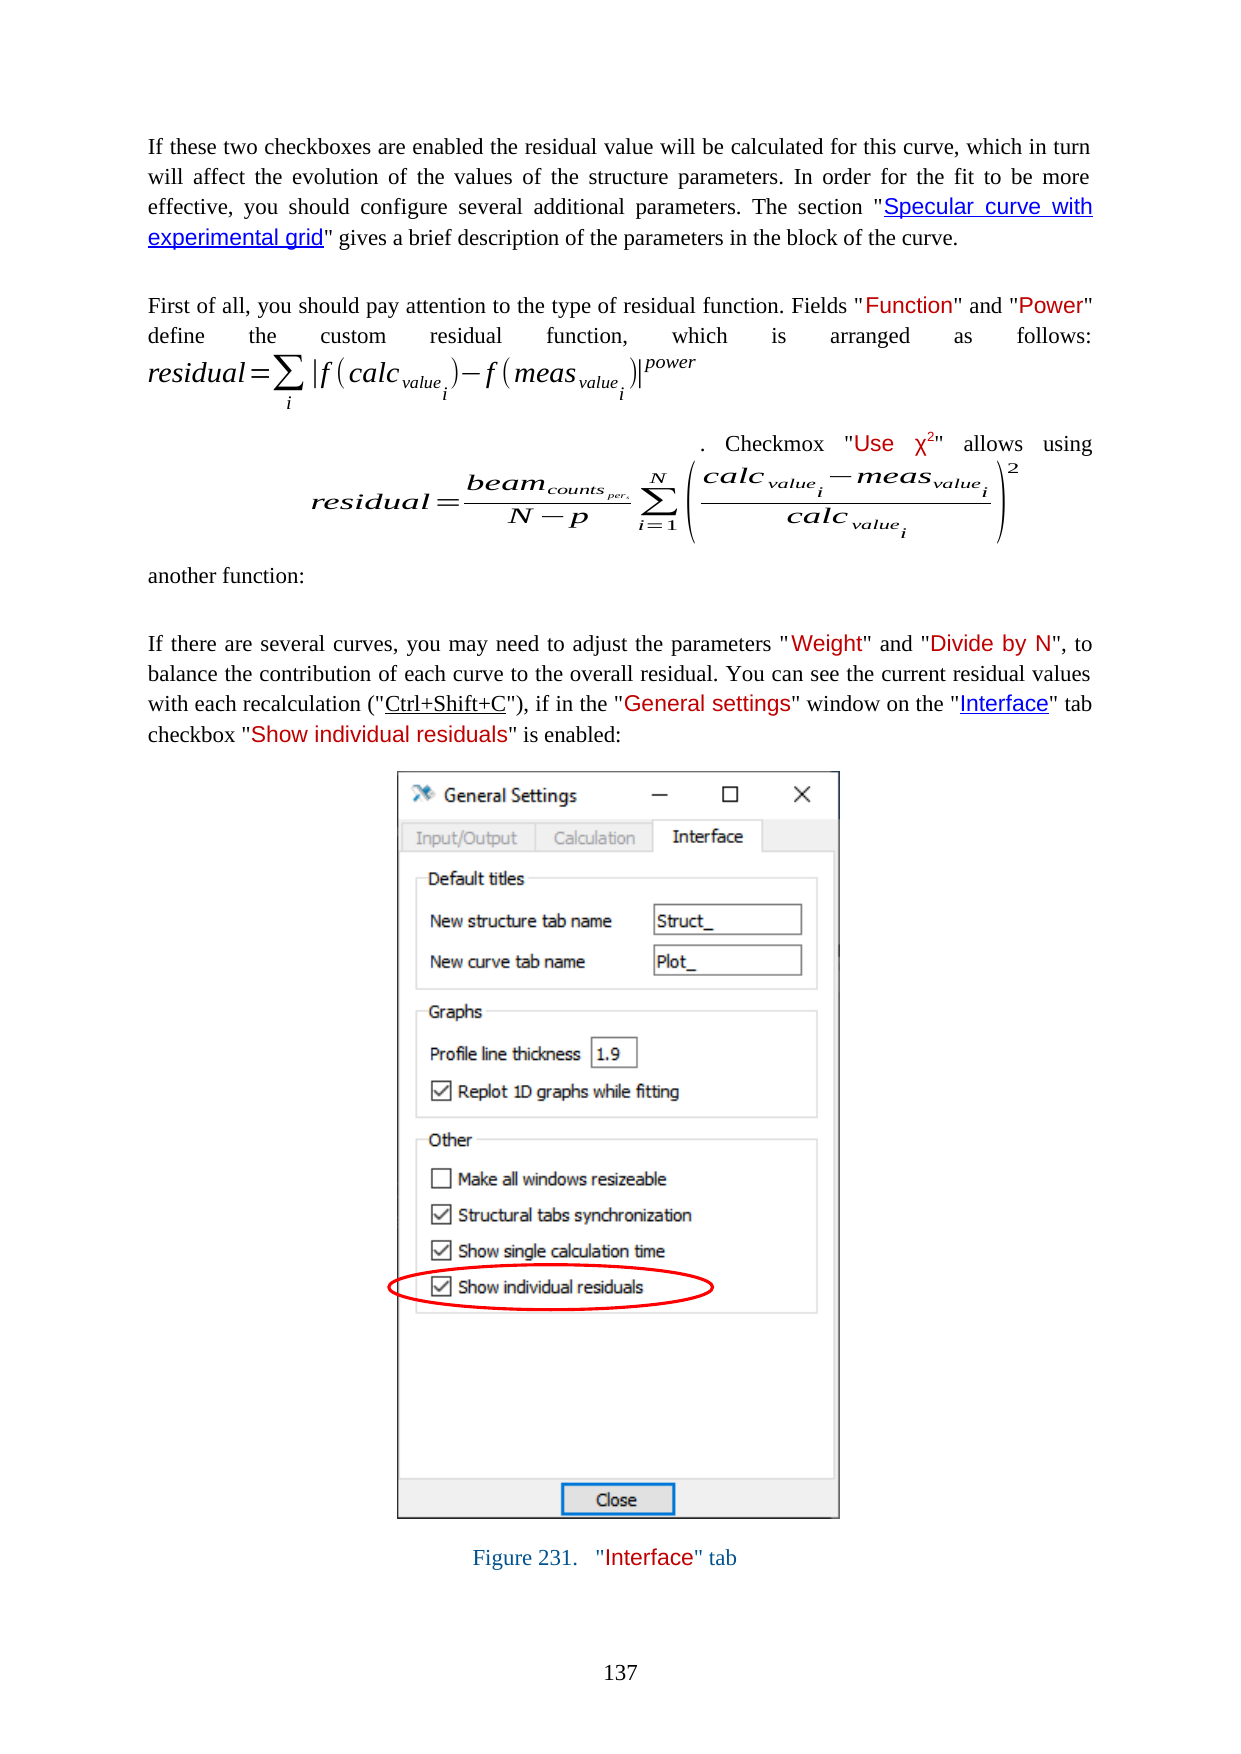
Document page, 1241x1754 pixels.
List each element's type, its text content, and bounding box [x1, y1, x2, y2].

text If these two checkboxes are enabled the residual value will be calculated for this curve, which in turn will affect the evolution of the values of the structure parameters. In order for the fit to be more effective, you should configure several additional parameters. The section "Specular curve with experimental grid" gives a brief description of the parameters in the block of the curve. [148, 133, 1093, 250]
picture [397, 771, 840, 1519]
picture [397, 1267, 710, 1308]
text First of all, you should pay attention to the type of residual function. Fields "Function" and "Power" define the custom residual function, which is arranged as follows: . Checkmox "Use χ2" allows using another function: [148, 292, 1093, 588]
text If there are several curves, you may need to adjust the parameters "Weight" and "Divide by N", to balance the contribution of each curve to the overall residual. You can see the current residual values with each recalculation ("Ctrl+Shift+C"), if in the "General settings" window on the "Interface" tab checkbox "Show individual residuals" is enabled: [148, 630, 1093, 747]
